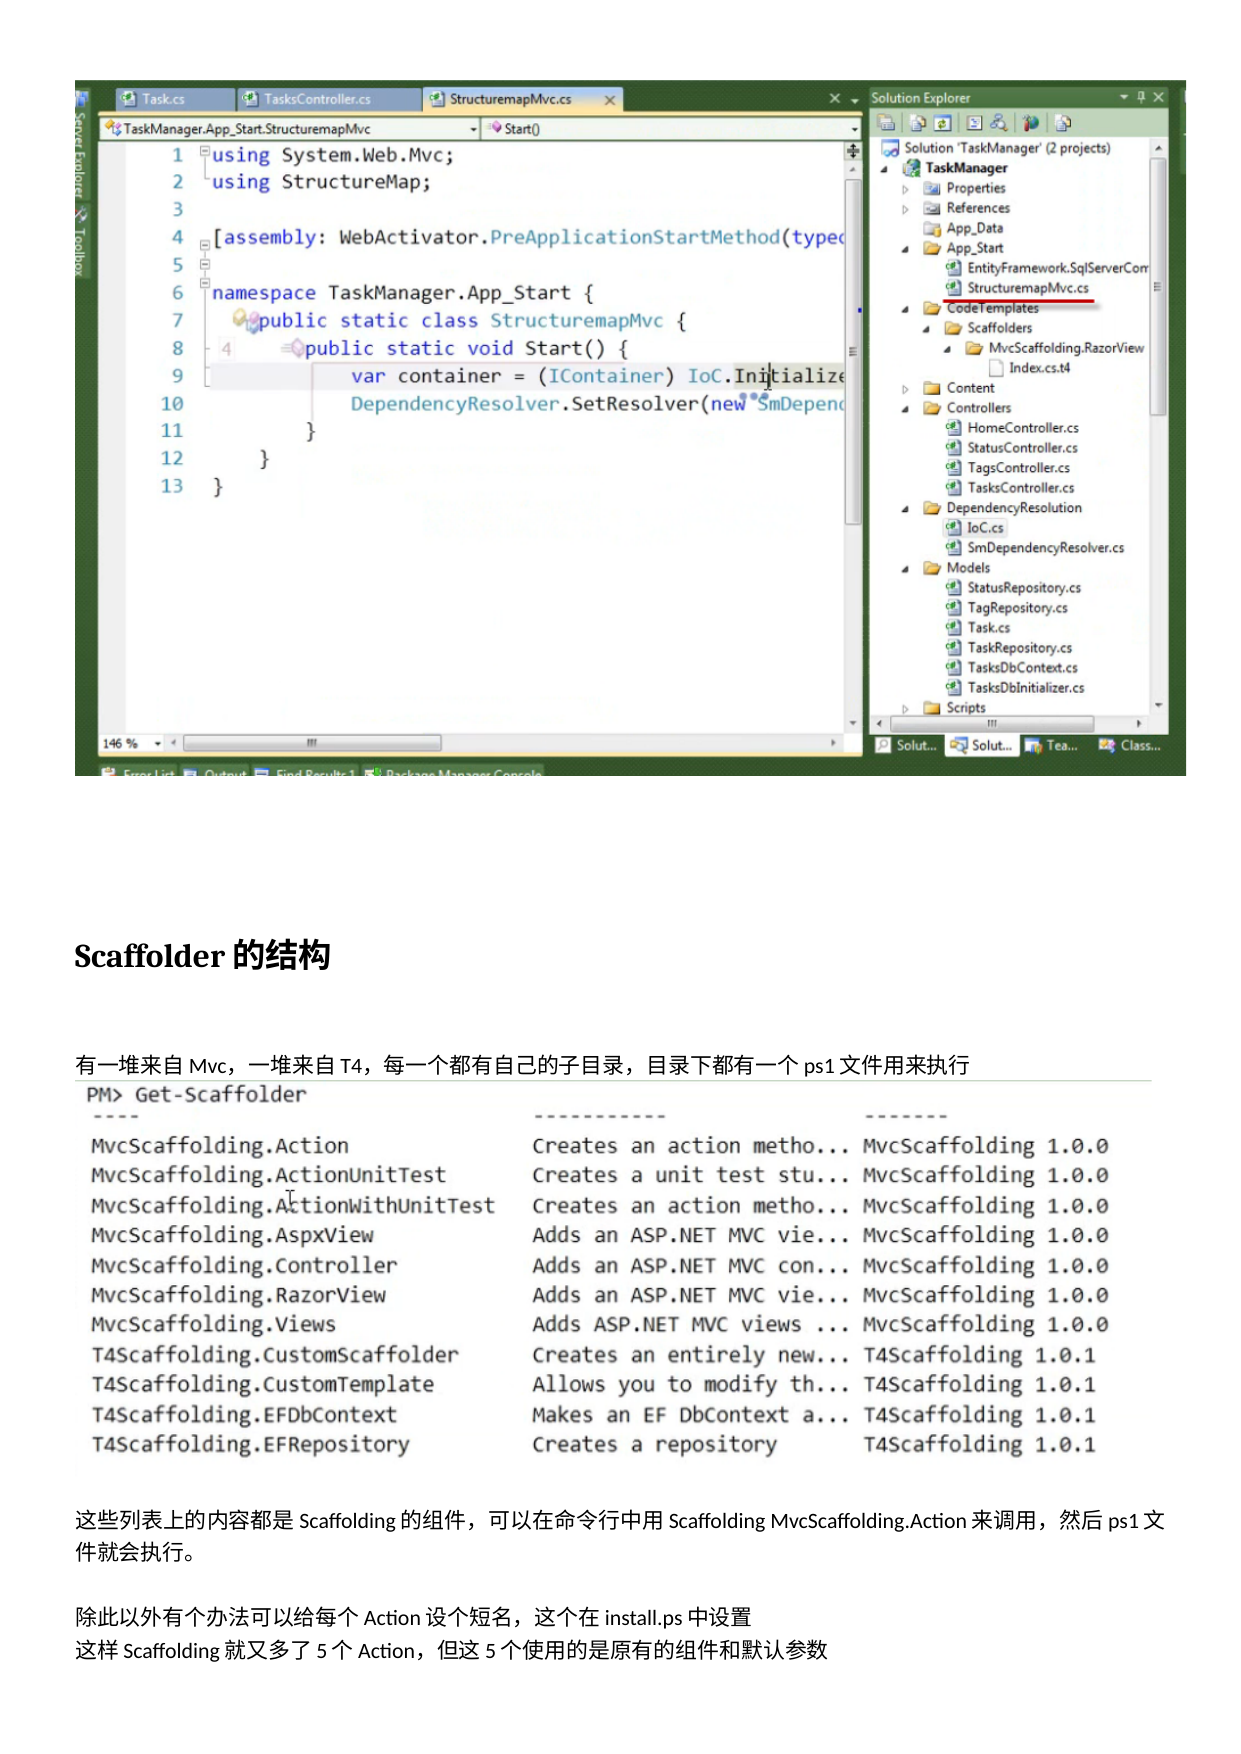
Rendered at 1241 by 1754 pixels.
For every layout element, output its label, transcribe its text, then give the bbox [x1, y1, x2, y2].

text 除此以外有个办法可以给每个Action设个短名，这个在install.ps中设置 [75, 1600, 1165, 1632]
picture [75, 1080, 1152, 1484]
text 这些列表上的内容都是Scaffolding的组件，可以在命令行中用Scaffolding MvcScaffolding.Action来调用，然后ps1文件就会执行。 [75, 1502, 1165, 1567]
subtitle Scaffolder的结构 [75, 920, 1165, 985]
text 有一堆来自Mvc，一堆来自T4，每一个都有自己的子目录，目录下都有一个ps1文件用来执行 [75, 1047, 1165, 1080]
text 这样Scaffolding就又多了5个Action，但这5个使用的是原有的组件和默认参数 [75, 1632, 1165, 1665]
picture [75, 80, 1187, 776]
